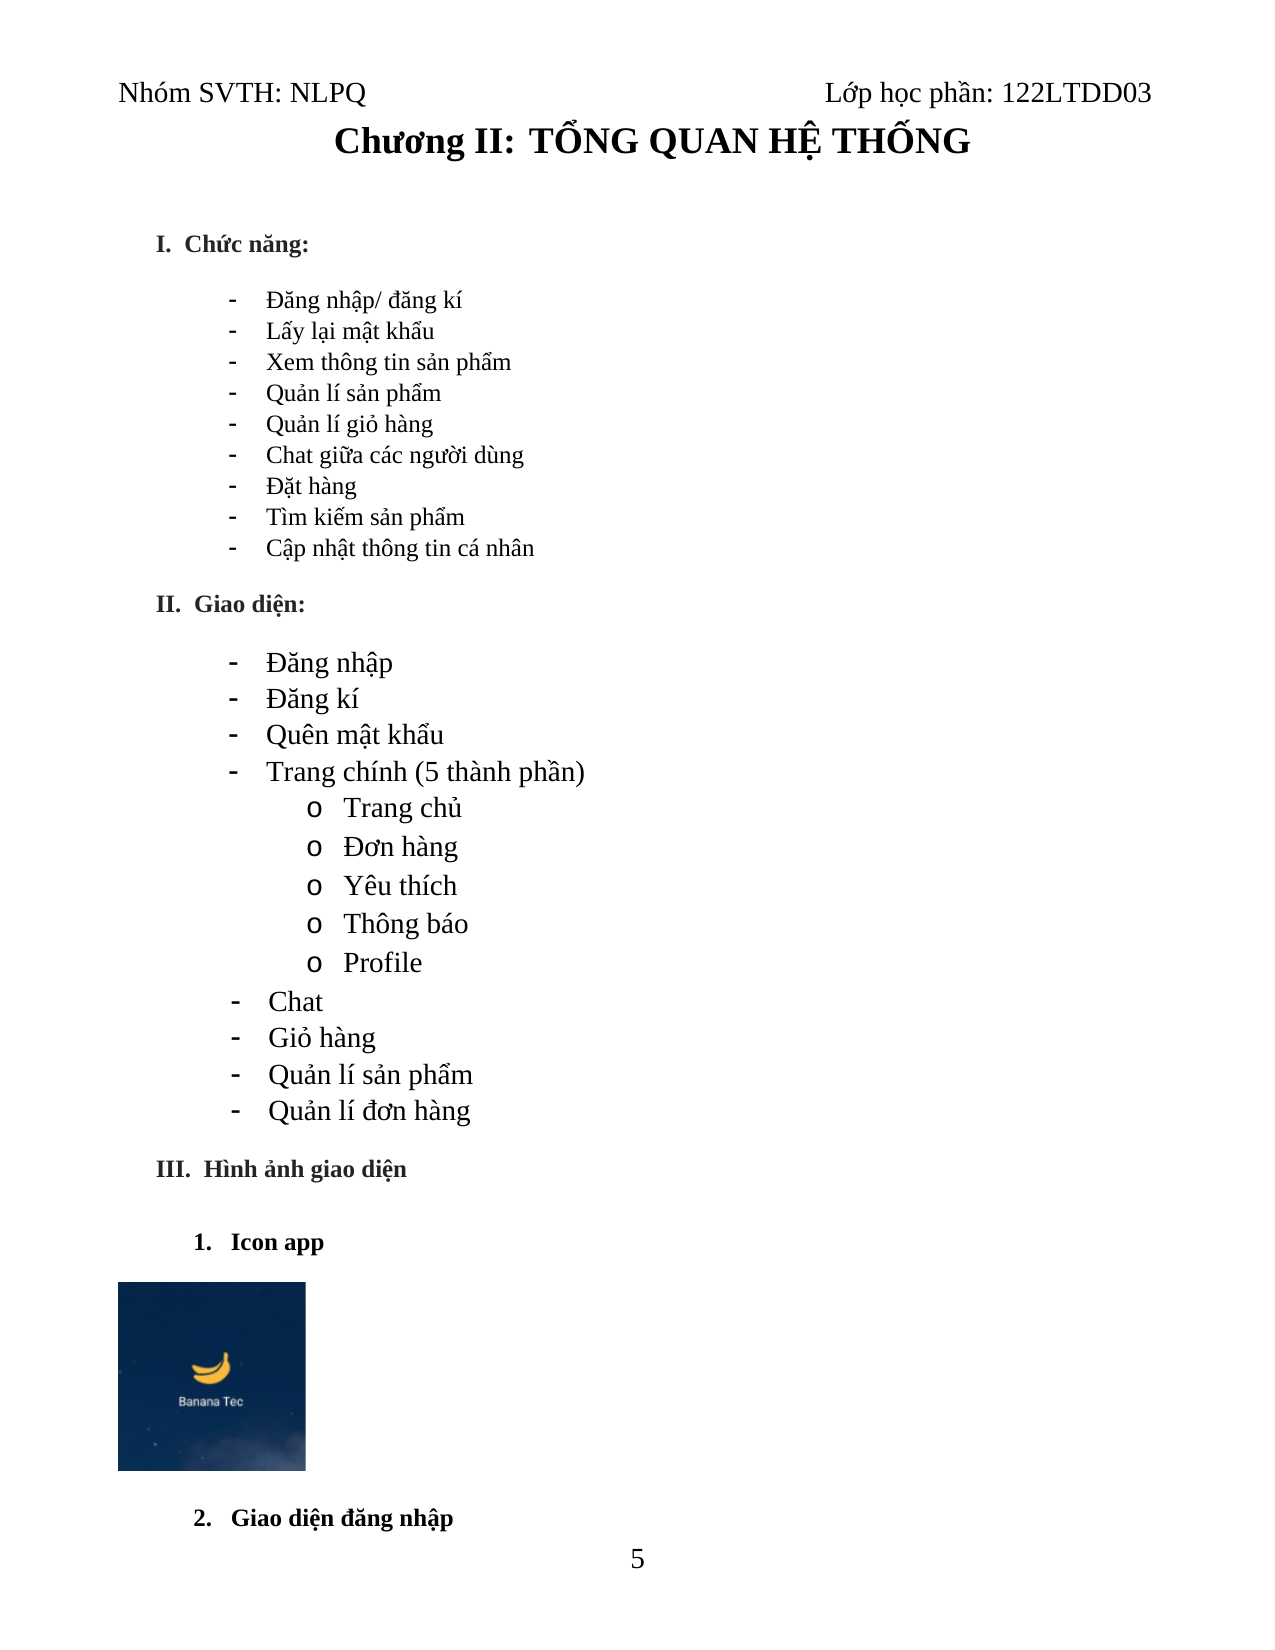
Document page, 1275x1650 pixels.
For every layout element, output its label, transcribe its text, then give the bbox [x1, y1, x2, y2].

list Quên mật khẩu [228, 717, 1157, 751]
list Đăng kí [228, 681, 1157, 715]
text Giao diện: [156, 589, 1157, 618]
list Đăng nhập [228, 645, 1157, 679]
list Yêu thích [306, 868, 1157, 904]
text Icon app [193, 1227, 1157, 1255]
list Quản lí đơn hàng [231, 1093, 1157, 1127]
list Thông báo [306, 907, 1157, 943]
list Giỏ hàng [231, 1021, 1157, 1054]
list Profile [306, 945, 1157, 981]
list Trang chính (5 thành phần) [228, 754, 1157, 787]
list Quản lí sản phẩm [231, 1057, 1157, 1090]
text Giao diện đăng nhập [193, 1503, 1157, 1531]
list Lấy lại mật khẩu [228, 316, 1157, 345]
list Quản lí sản phẩm [228, 378, 1157, 407]
list Đơn hàng [306, 829, 1157, 865]
list Quản lí giỏ hàng [228, 409, 1157, 438]
list Tìm kiếm sản phẩm [228, 502, 1157, 531]
list Chat giữa các người dùng [228, 440, 1157, 469]
text TỔNG QUAN HỆ THỐNG [148, 118, 1157, 161]
picture [118, 1282, 306, 1471]
list Cập nhật thông tin cá nhân [228, 533, 1157, 562]
text Hình ảnh giao diện [156, 1154, 1157, 1183]
list Đăng nhập/ đăng kí [228, 285, 1157, 314]
list Trang chủ [306, 790, 1157, 826]
list Đặt hàng [228, 471, 1157, 500]
list Chat [231, 984, 1157, 1018]
list Xem thông tin sản phẩm [228, 347, 1157, 376]
text Chức năng: [156, 229, 1157, 258]
